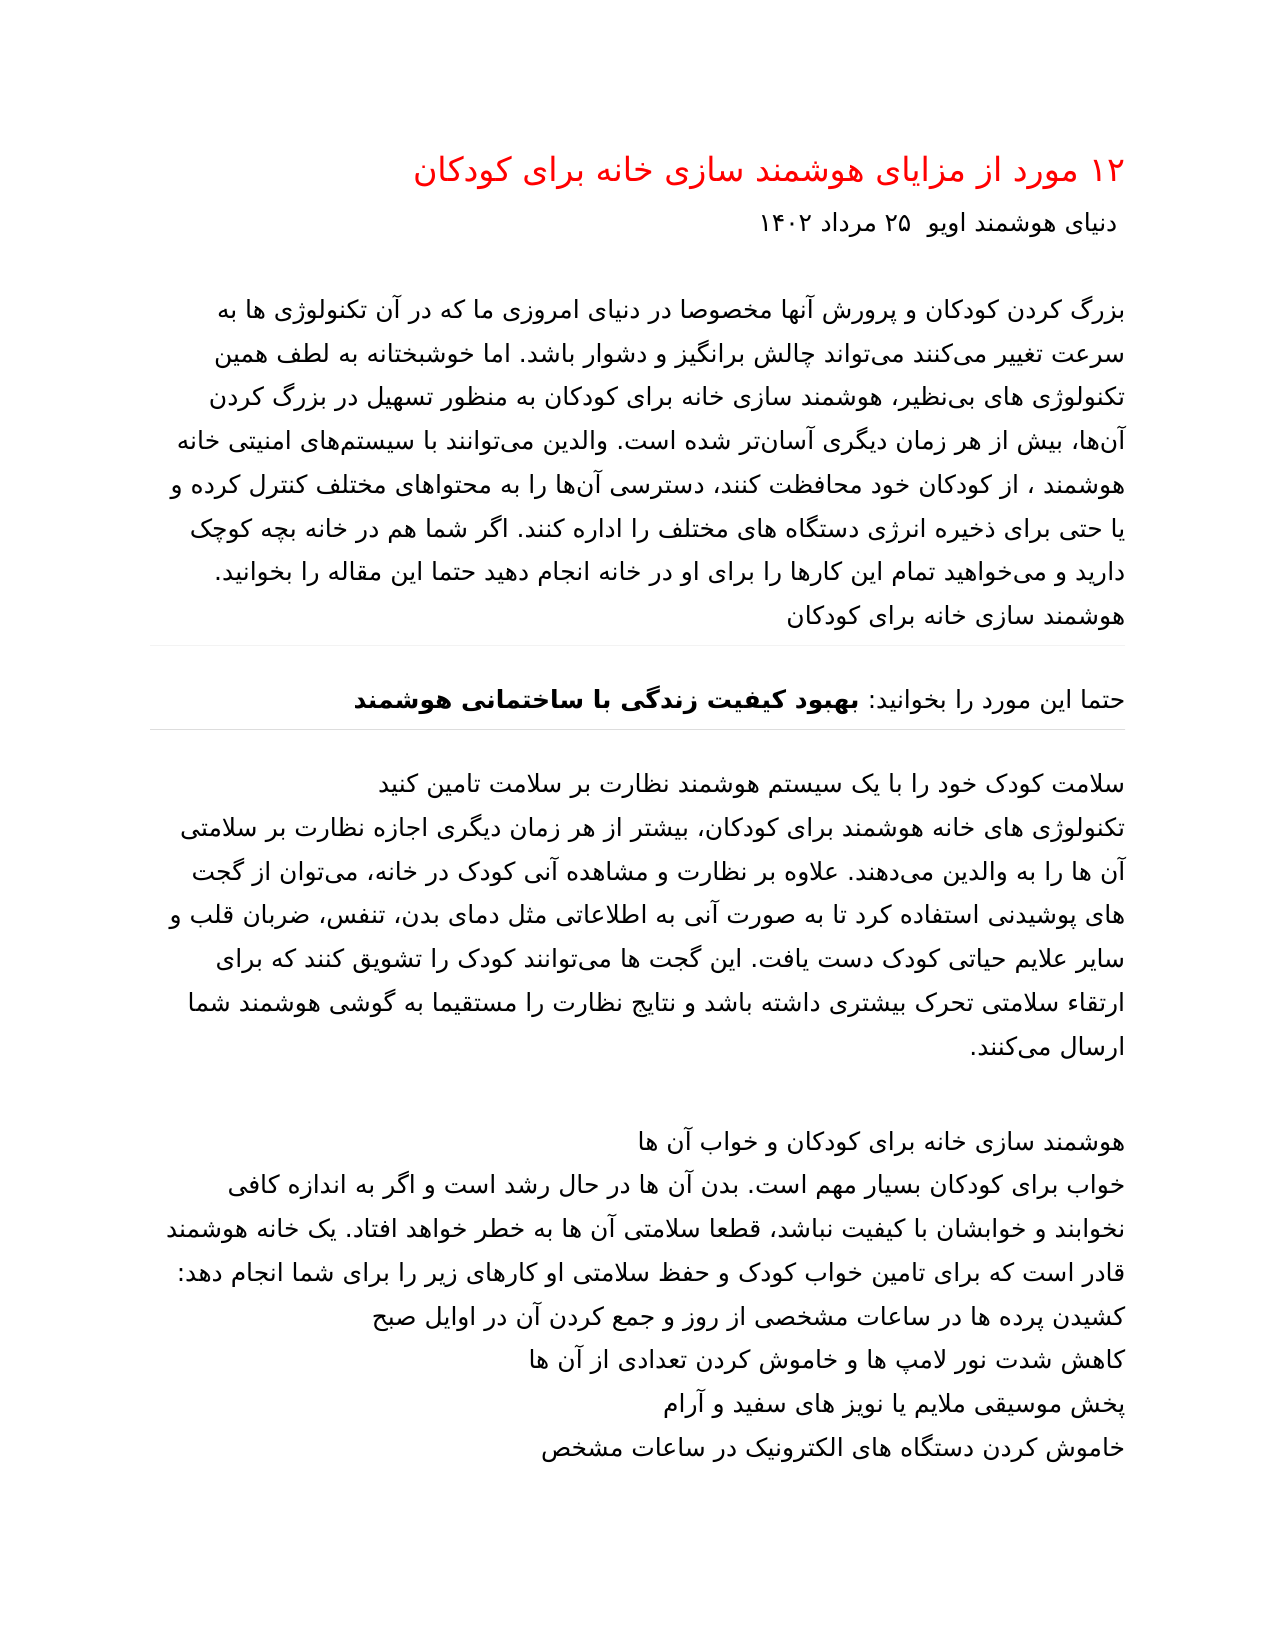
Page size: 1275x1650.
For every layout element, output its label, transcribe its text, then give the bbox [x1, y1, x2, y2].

text ۱۲ مورد از مزایای هوشمند سازی خانه برای کودکان [150, 150, 1125, 189]
text هوشمند سازی خانه برای کودکان [150, 601, 1125, 631]
text کاهش شدت نور لامپ ها و خاموش کردن تعدادی از آن ها [150, 1346, 1125, 1375]
text دنیای هوشمند اویو ۲۵ مرداد ۱۴۰۲ [150, 208, 1125, 237]
text کشیدن پرده ها در ساعات مشخصی از روز و جمع کردن آن در اوایل صبح [150, 1302, 1125, 1331]
text بزرگ کردن کودکان و پرورش آنها مخصوصا در دنیای امروزی ما که در آن تکنولوژی ها به سرعت تغییر می‌کنند می‌تواند چالش برانگیز و دشوار باشد. اما خوشبختانه به لطف همین تکنولوژی های بی‌نظیر، هوشمند سازی خانه برای کودکان به منظور تسهیل در بزرگ کردن آن‌ها، بیش از هر زمان دیگری آسان‌تر شده است. والدین می‌توانند با سیستم‌های امنیتی خانه هوشمند ، از کودکان خود محافظت کنند، دسترسی آن‌ها را به محتواهای مختلف کنترل کرده و یا حتی برای ذخیره انرژی دستگاه های مختلف را اداره کنند. اگر شما هم در خانه بچه کوچک دارید و می‌خواهید تمام این کارها را برای او در خانه انجام دهید حتما این مقاله را بخوانید. [150, 295, 1125, 587]
text سلامت کودک خود را با یک سیستم هوشمند نظارت بر سلامت تامین کنید [150, 769, 1125, 799]
text تکنولوژی های خانه هوشمند برای کودکان، بیشتر از هر زمان دیگری اجازه نظارت بر سلامتی آن ها را به والدین می‌دهند. علاوه بر نظارت و مشاهده آنی کودک در خانه، می‌توان از گجت های پوشیدنی استفاده کرد تا به صورت آنی به اطلاعاتی مثل دمای بدن، تنفس، ضربان قلب و سایر علایم حیاتی کودک دست یافت. این گجت ها می‌توانند کودک را تشویق کنند که برای ارتقاء سلامتی تحرک بیشتری داشته باشد و نتایج نظارت را مستقیما به گوشی هوشمند شما ارسال می‌کنند. [150, 813, 1125, 1061]
text خواب برای کودکان بسیار مهم است. بدن آن ها در حال رشد است و اگر به اندازه کافی نخوابند و خوابشان با کیفیت نباشد، قطعا سلامتی آن ها به خطر خواهد افتاد. یک خانه هوشمند قادر است که برای تامین خواب کودک و حفظ سلامتی او کارهای زیر را برای شما انجام دهد: [150, 1171, 1125, 1287]
text هوشمند سازی خانه برای کودکان و خواب آن ها [150, 1127, 1125, 1156]
text خاموش کردن دستگاه های الکترونیک در ساعات مشخص [150, 1433, 1125, 1462]
text پخش موسیقی ملایم یا نویز های سفید و آرام [150, 1389, 1125, 1418]
text حتما این مورد را بخوانید: بهبود کیفیت زندگی با ساختمانی هوشمند [150, 685, 1125, 714]
